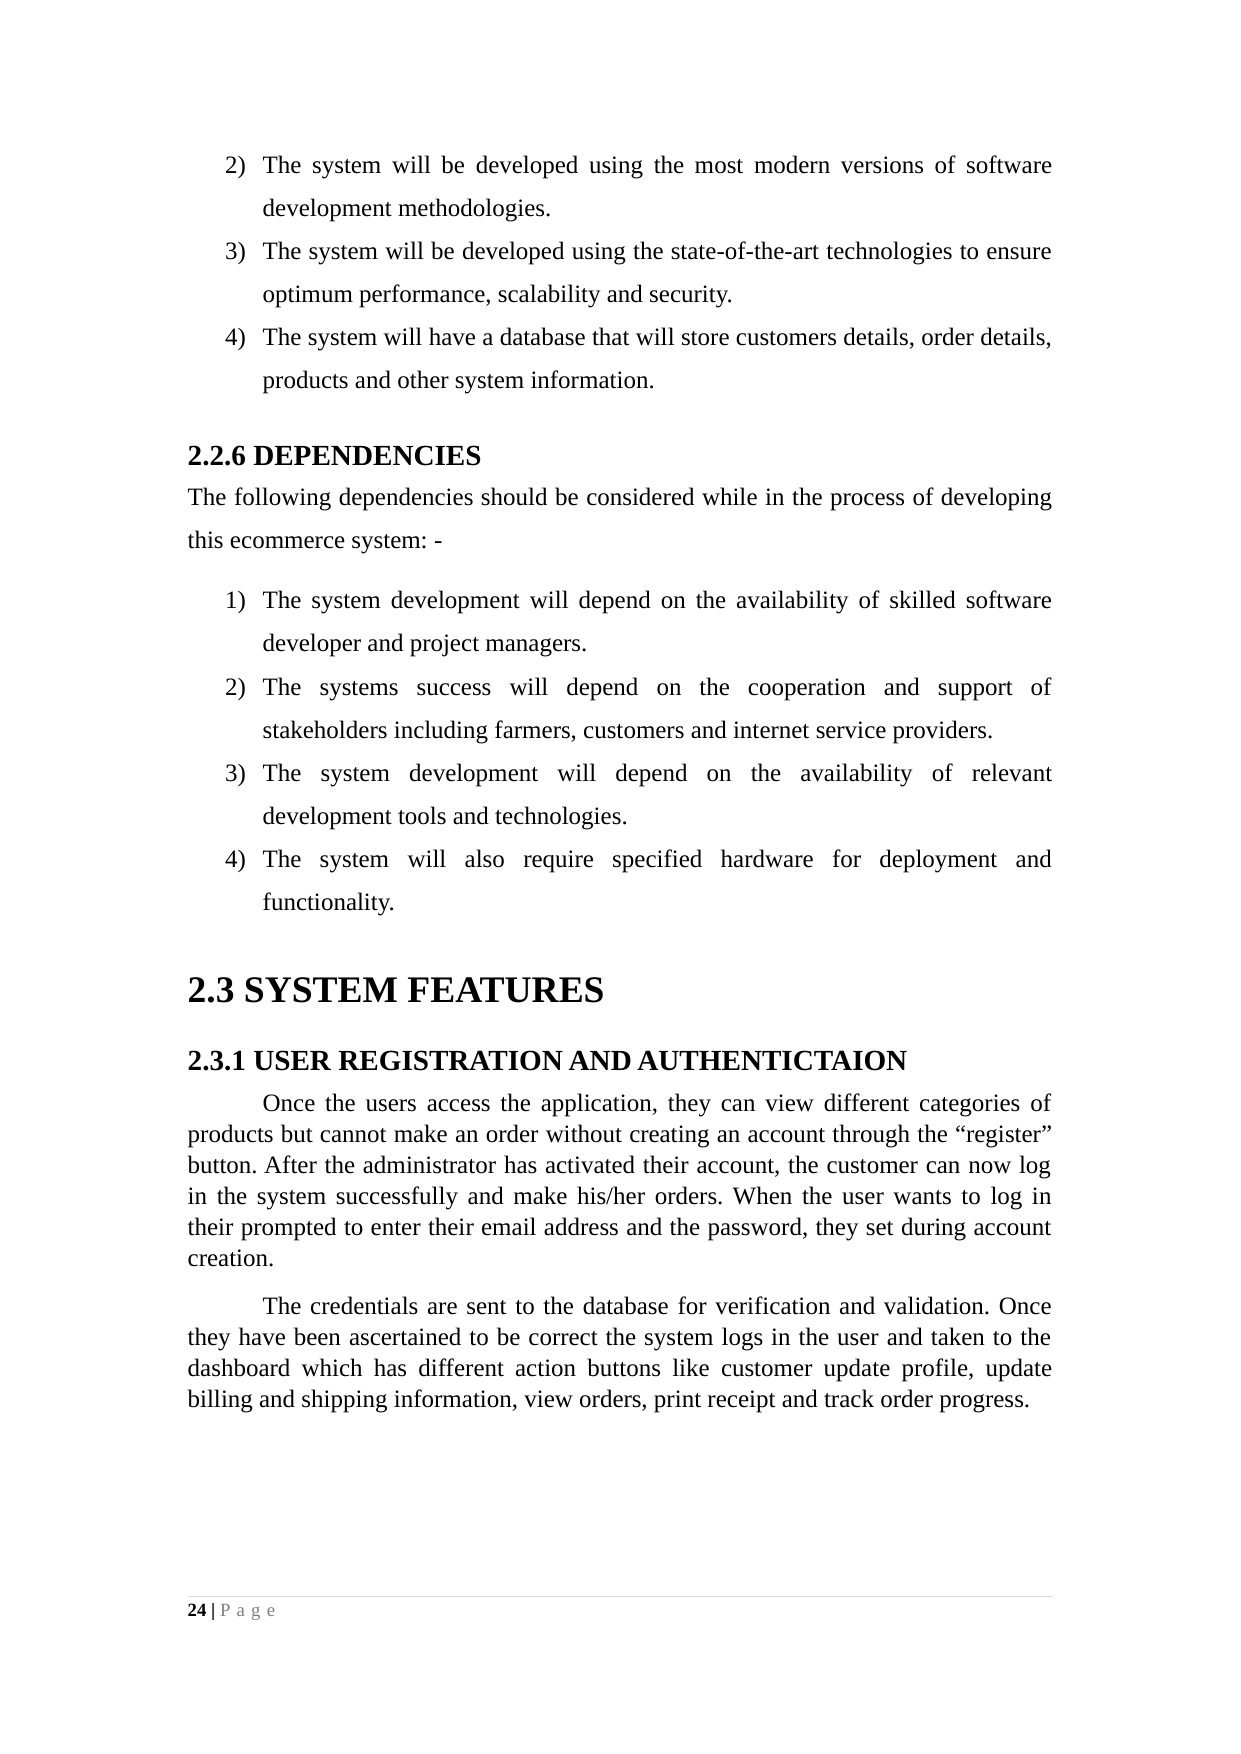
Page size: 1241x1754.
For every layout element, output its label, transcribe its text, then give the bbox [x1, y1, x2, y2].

list The system will be developed using the most modern versions of software development methodologies. [225, 150, 1053, 222]
subtitle 2.3.1 USER REGISTRATION AND AUTHENTICTAION [187, 1043, 1053, 1077]
subtitle 2.3 SYSTEM FEATURES [187, 968, 1053, 1011]
list The system will also require specified hardware for deployment and functionality. [225, 844, 1053, 916]
list The system development will depend on the availability of relevant development tools and technologies. [225, 758, 1053, 830]
text The credentials are sent to the database for verification and validation. Once they have been ascertained to be correct the system logs in the user and taken to the dashboard which has different action buttons like customer update profile, update billing and shipping information, view orders, print receipt and track order progress. [187, 1291, 1053, 1413]
list The systems success will depend on the cooperation and support of stakeholders including farmers, customers and internet service providers. [225, 672, 1053, 743]
list The system will be developed using the state-of-the-art technologies to ensure optimum performance, scalability and security. [225, 236, 1053, 308]
list The system will have a database that will store customers details, order details, products and other system information. [225, 322, 1053, 394]
text The following dependencies should be considered while in the process of developing this ecommerce system: - [187, 482, 1053, 554]
list The system development will depend on the availability of skilled software developer and project managers. [225, 585, 1053, 657]
text Once the users access the application, they can view different categories of products but cannot make an order without creating an account through the “register” button. After the administrator has activated their account, the customer can now log in the system successfully and make his/her orders. When the user wants to log in their prompted to enter their email address and the password, they set during account creation. [187, 1088, 1053, 1272]
subtitle 2.2.6 DEPENDENCIES [187, 438, 1053, 471]
